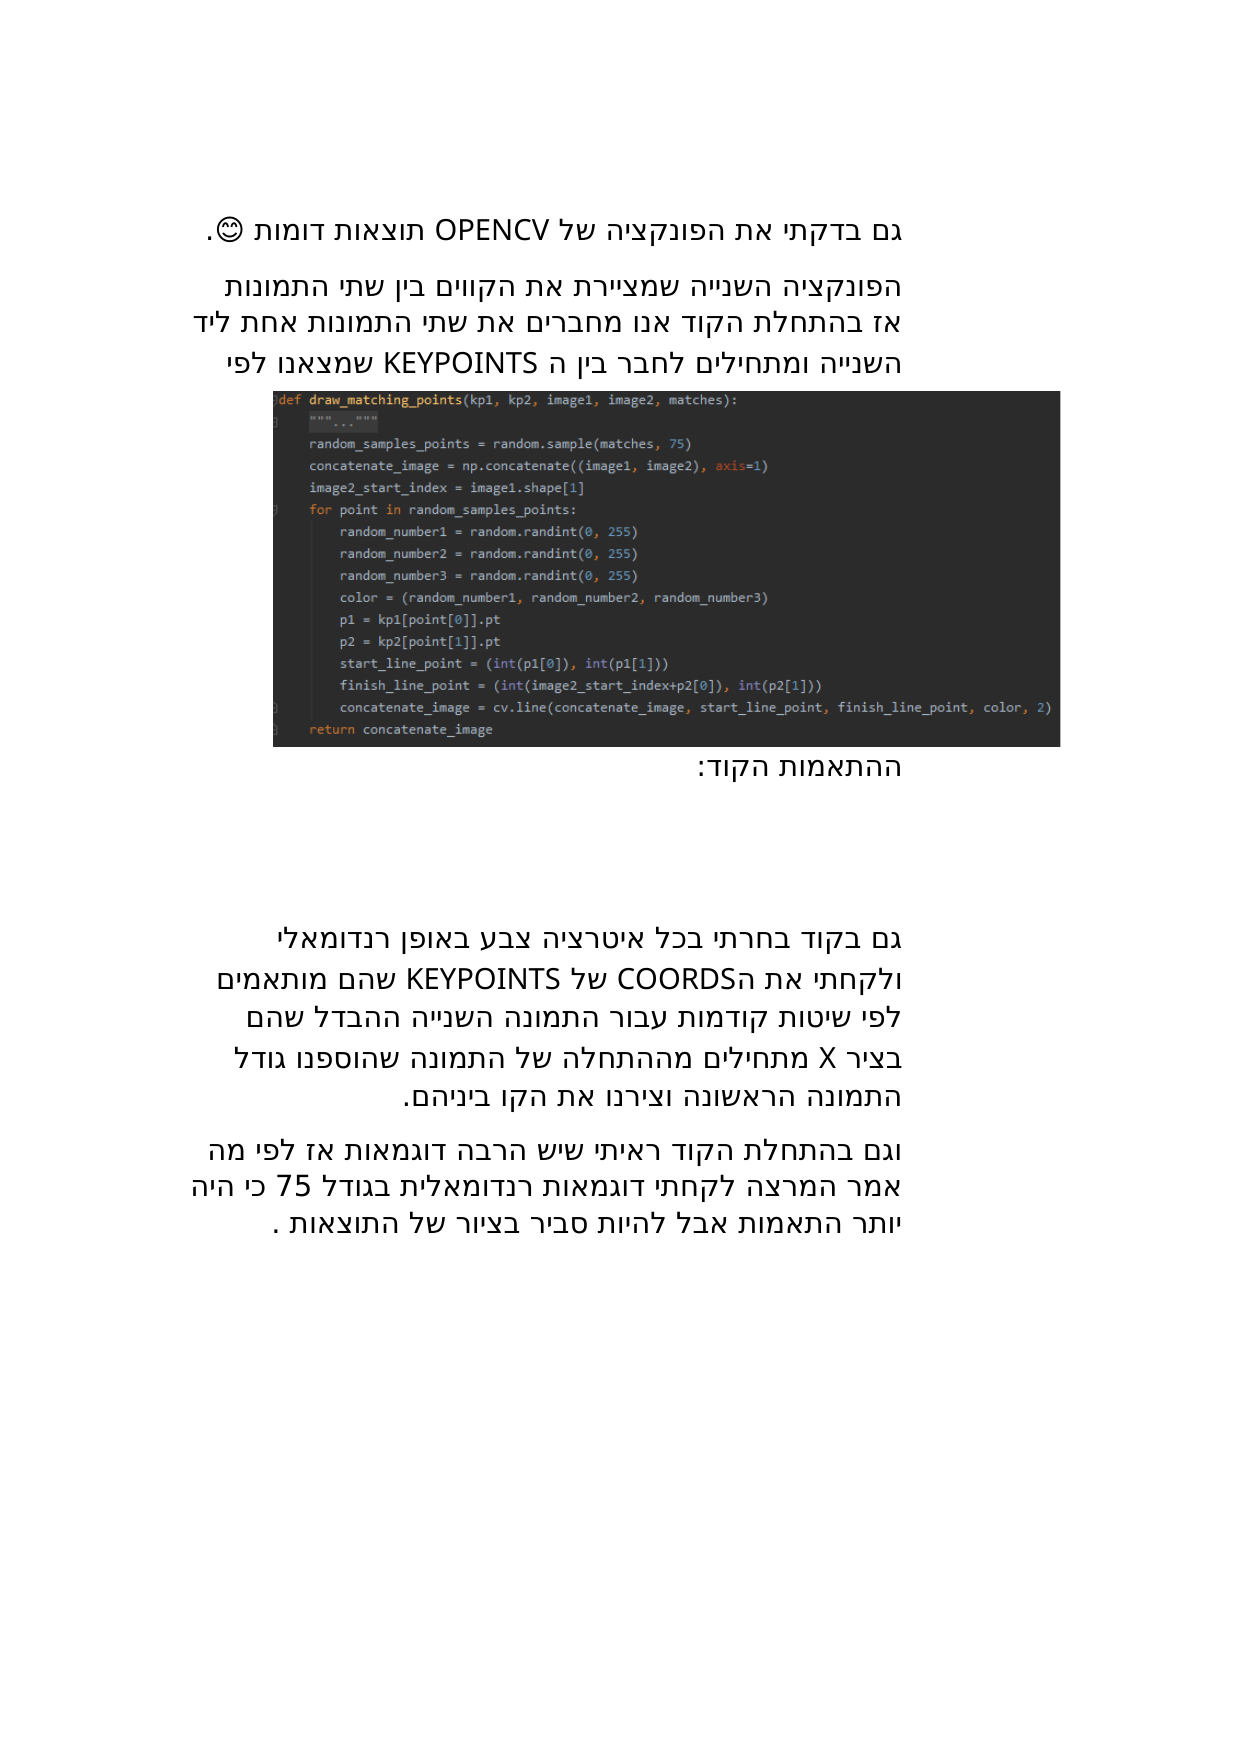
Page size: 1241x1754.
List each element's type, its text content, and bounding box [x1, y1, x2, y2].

text גם בקוד בחרתי בכל איטרציה צבע באופן רנדומאלי ולקחתי את הCOORDS של KEYPOINTS שהם מותאמים לפי שיטות קודמות עבור התמונה השנייה ההבדל שהם בציר X מתחילים מההתחלה של התמונה שהוספנו גודל התמונה הראשונה וצירנו את הקו ביניהם. [187, 921, 903, 1113]
text גם בדקתי את הפונקציה של OPENCV תוצאות דומות . [187, 209, 903, 249]
text וגם בהתחלת הקוד ראיתי שיש הרבה דוגמאות אז לפי מה אמר המרצה לקחתי דוגמאות רנדומאלית בגודל 75 כי היה יותר התאמות אבל להיות סביר בציור של התוצאות . [187, 1133, 903, 1240]
text הפונקציה השנייה שמציירת את הקווים בין שתי התמונות אז בהתחלת הקוד אנו מחברים את שתי התמונות אחת ליד השנייה ומתחילים לחבר בין ה KEYPOINTS שמצאנו לפי ההתאמות הקוד: [187, 269, 903, 783]
picture [273, 391, 1061, 747]
